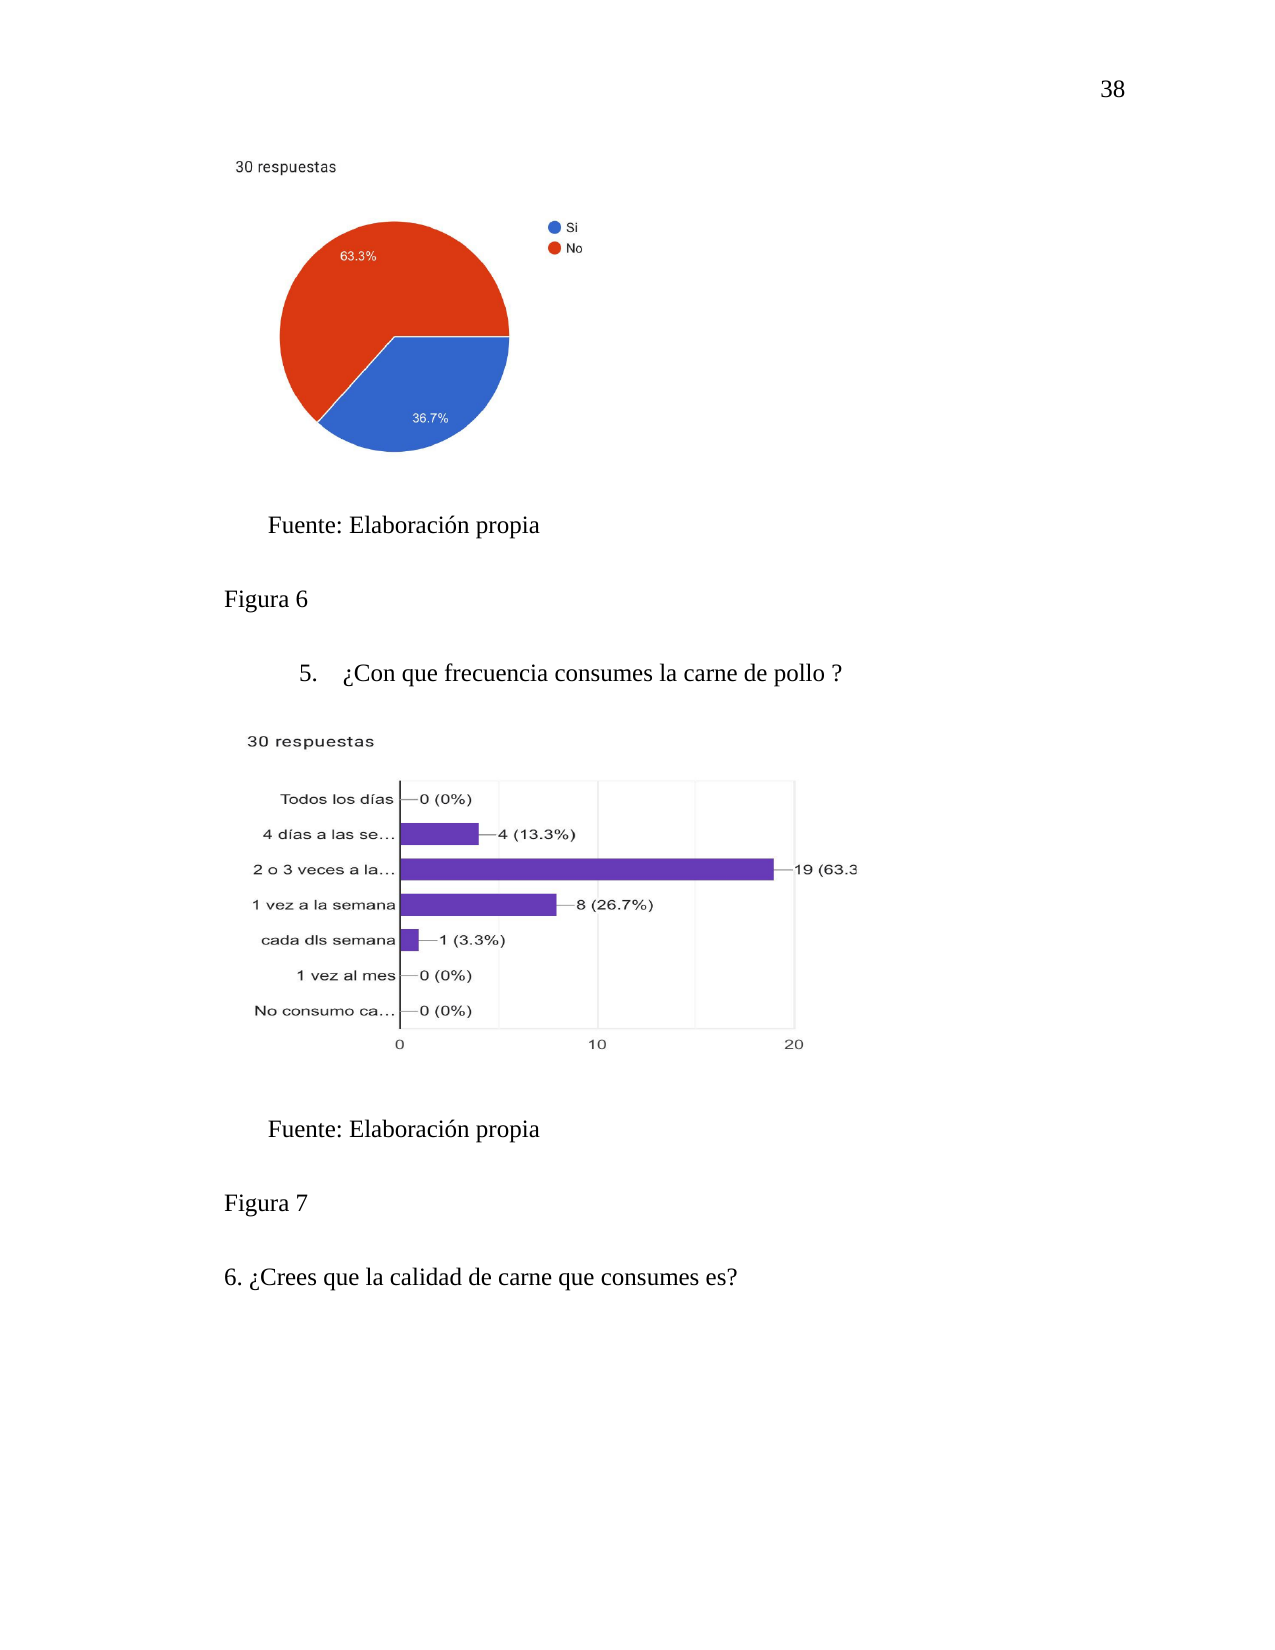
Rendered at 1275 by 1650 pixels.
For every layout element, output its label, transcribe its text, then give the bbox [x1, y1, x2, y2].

text Figura 6 [150, 584, 1125, 613]
text Fuente: Elaboración propia [150, 1114, 1125, 1143]
text 6. ¿Crees que la calidad de carne que consumes es? [150, 1262, 1125, 1291]
text Fuente: Elaboración propia [150, 510, 1125, 538]
picture [223, 732, 874, 1069]
picture [223, 150, 621, 465]
text 5. ¿Con que frecuencia consumes la carne de pollo ? [150, 658, 1125, 687]
text Figura 7 [150, 1188, 1125, 1217]
